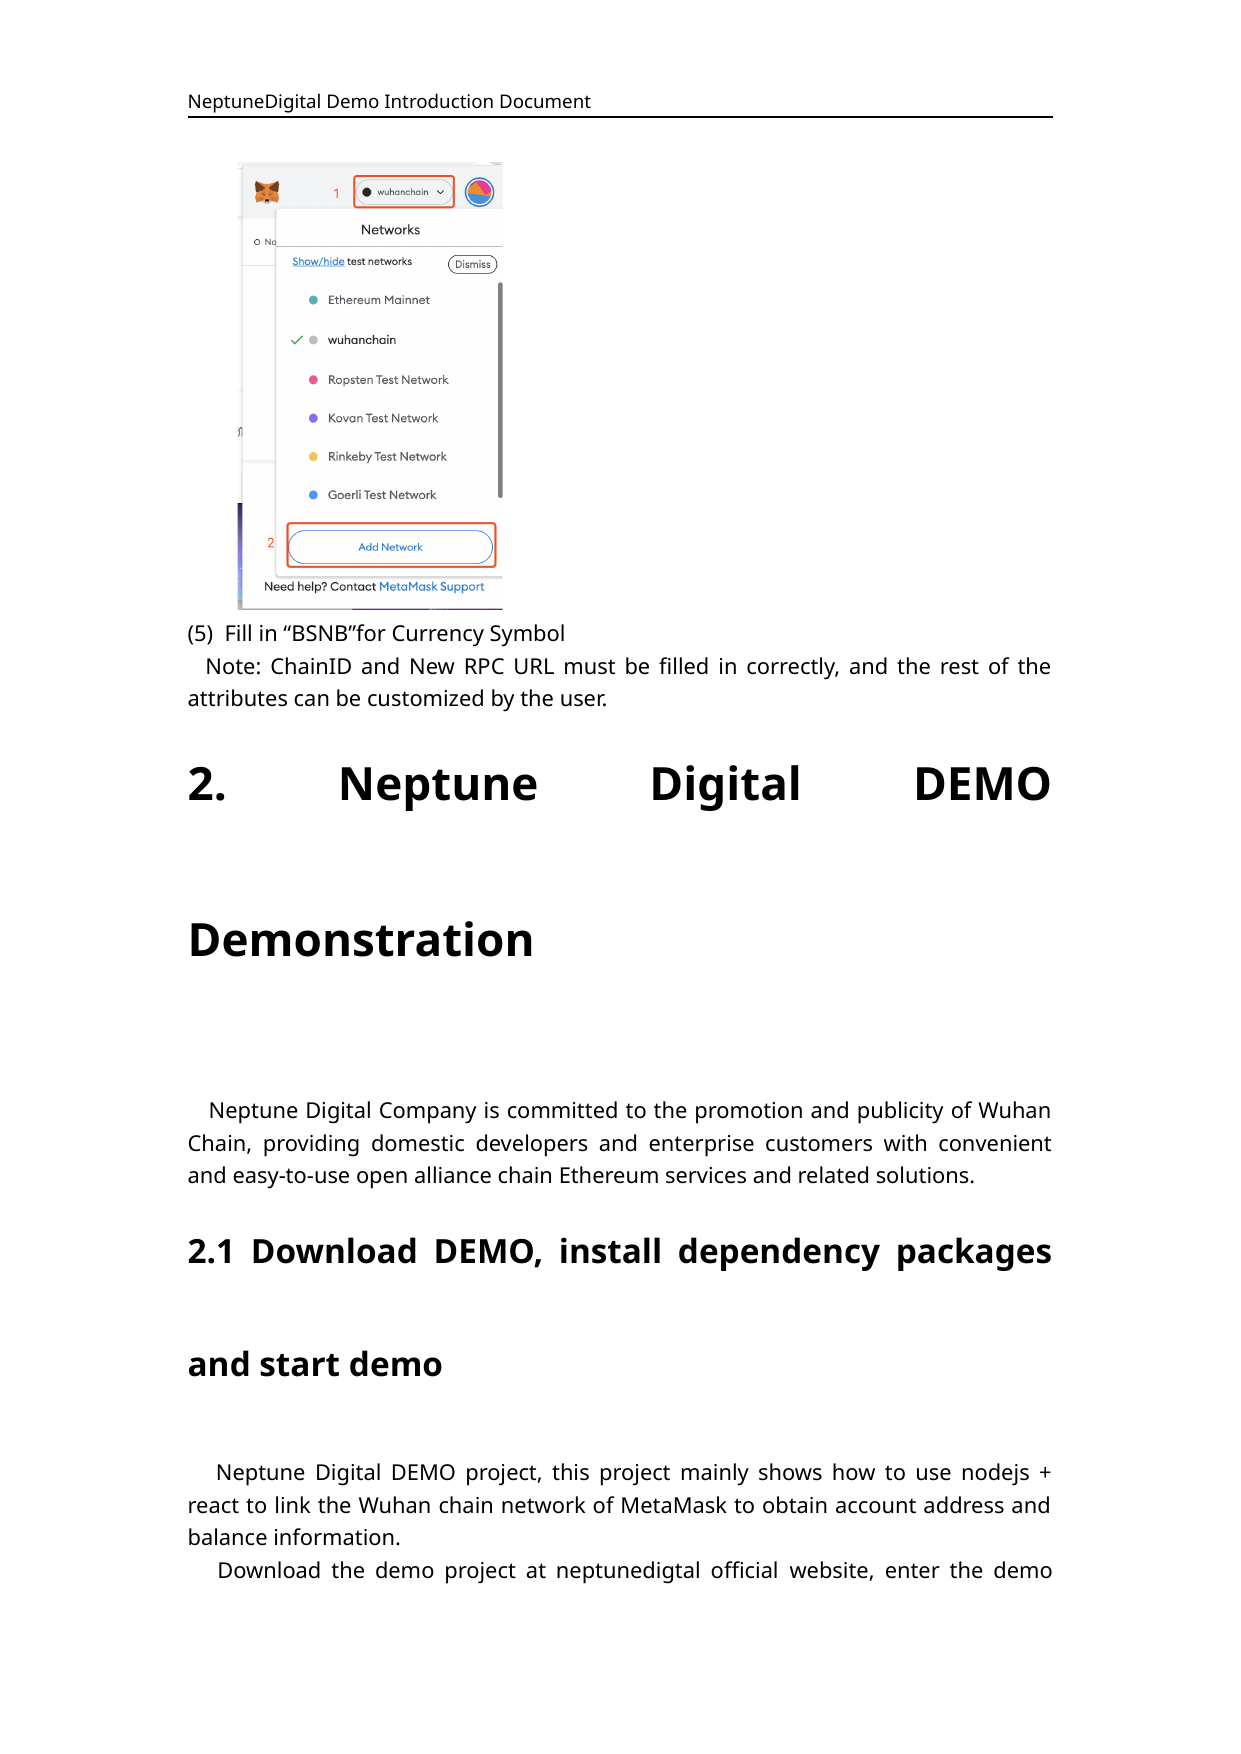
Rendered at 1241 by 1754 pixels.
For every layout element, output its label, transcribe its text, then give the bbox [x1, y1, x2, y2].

text Note: ChainID and New RPC URL must be filled in correctly, and the rest of the attributes can be customized by the user. [187, 649, 1053, 714]
text Neptune Digital DEMO project, this project mainly shows how to use nodejs + react to link the Wuhan chain network of MetaMask to obtain account address and balance information. [187, 1456, 1053, 1553]
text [187, 1553, 1053, 1586]
picture [237, 162, 503, 610]
text Neptune Digital Company is committed to the promotion and publicity of Wuhan Chain, providing domestic developers and enterprise customers with convenient and easy-to-use open alliance chain Ethereum services and related solutions. [187, 1094, 1053, 1191]
subtitle 2. Neptune Digital DEMO Demonstration [187, 750, 1053, 971]
text (5) Fill in “BSNB”for Currency Symbol [187, 617, 1053, 649]
subtitle 2.1 Download DEMO, install dependency packages and start demo [187, 1218, 1053, 1396]
